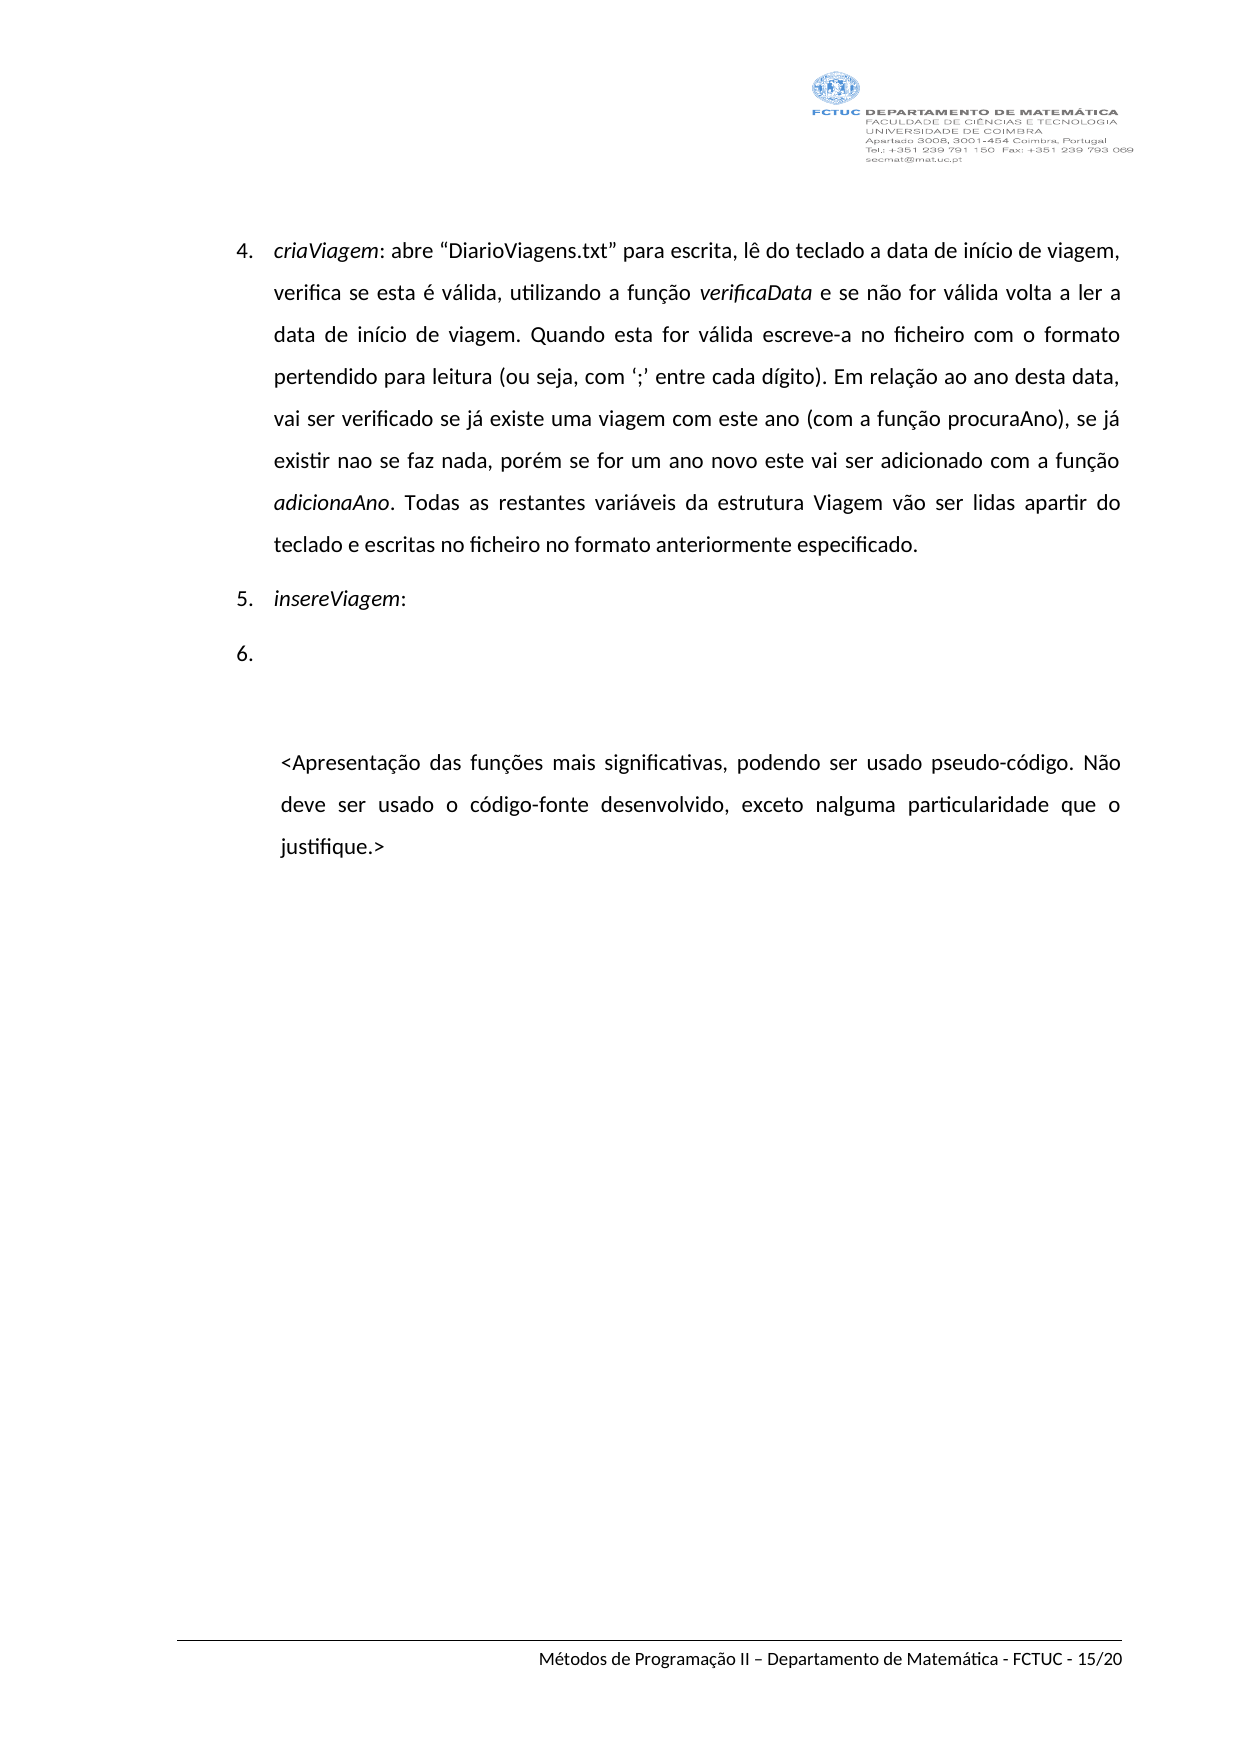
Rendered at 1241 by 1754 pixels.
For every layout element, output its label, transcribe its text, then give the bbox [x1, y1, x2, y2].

list insereViagem: [236, 584, 1122, 613]
list criaViagem: abre “DiarioViagens.txt” para escrita, lê do teclado a data de início de viagem, verifica se esta é válida, utilizando a função verificaData e se não for válida volta a ler a data de início de viagem. Quando esta for válida escreve-a no ficheiro com o formato pertendido para leitura (ou seja, com ‘;’ entre cada dígito). Em relação ao ano desta data, vai ser verificado se já existe uma viagem com este ano (com a função procuraAno), se já existir nao se faz nada, porém se for um ano novo este vai ser adicionado com a função adicionaAno. Todas as restantes variáveis da estrutura Viagem vão ser lidas apartir do teclado e escritas no ficheiro no formato anteriormente especificado. [236, 236, 1122, 558]
text <Apresentação das funções mais significativas, podendo ser usado pseudo-código. Não deve ser usado o código-fonte desenvolvido, exceto nalguma particularidade que o justifique.> [281, 748, 1122, 860]
